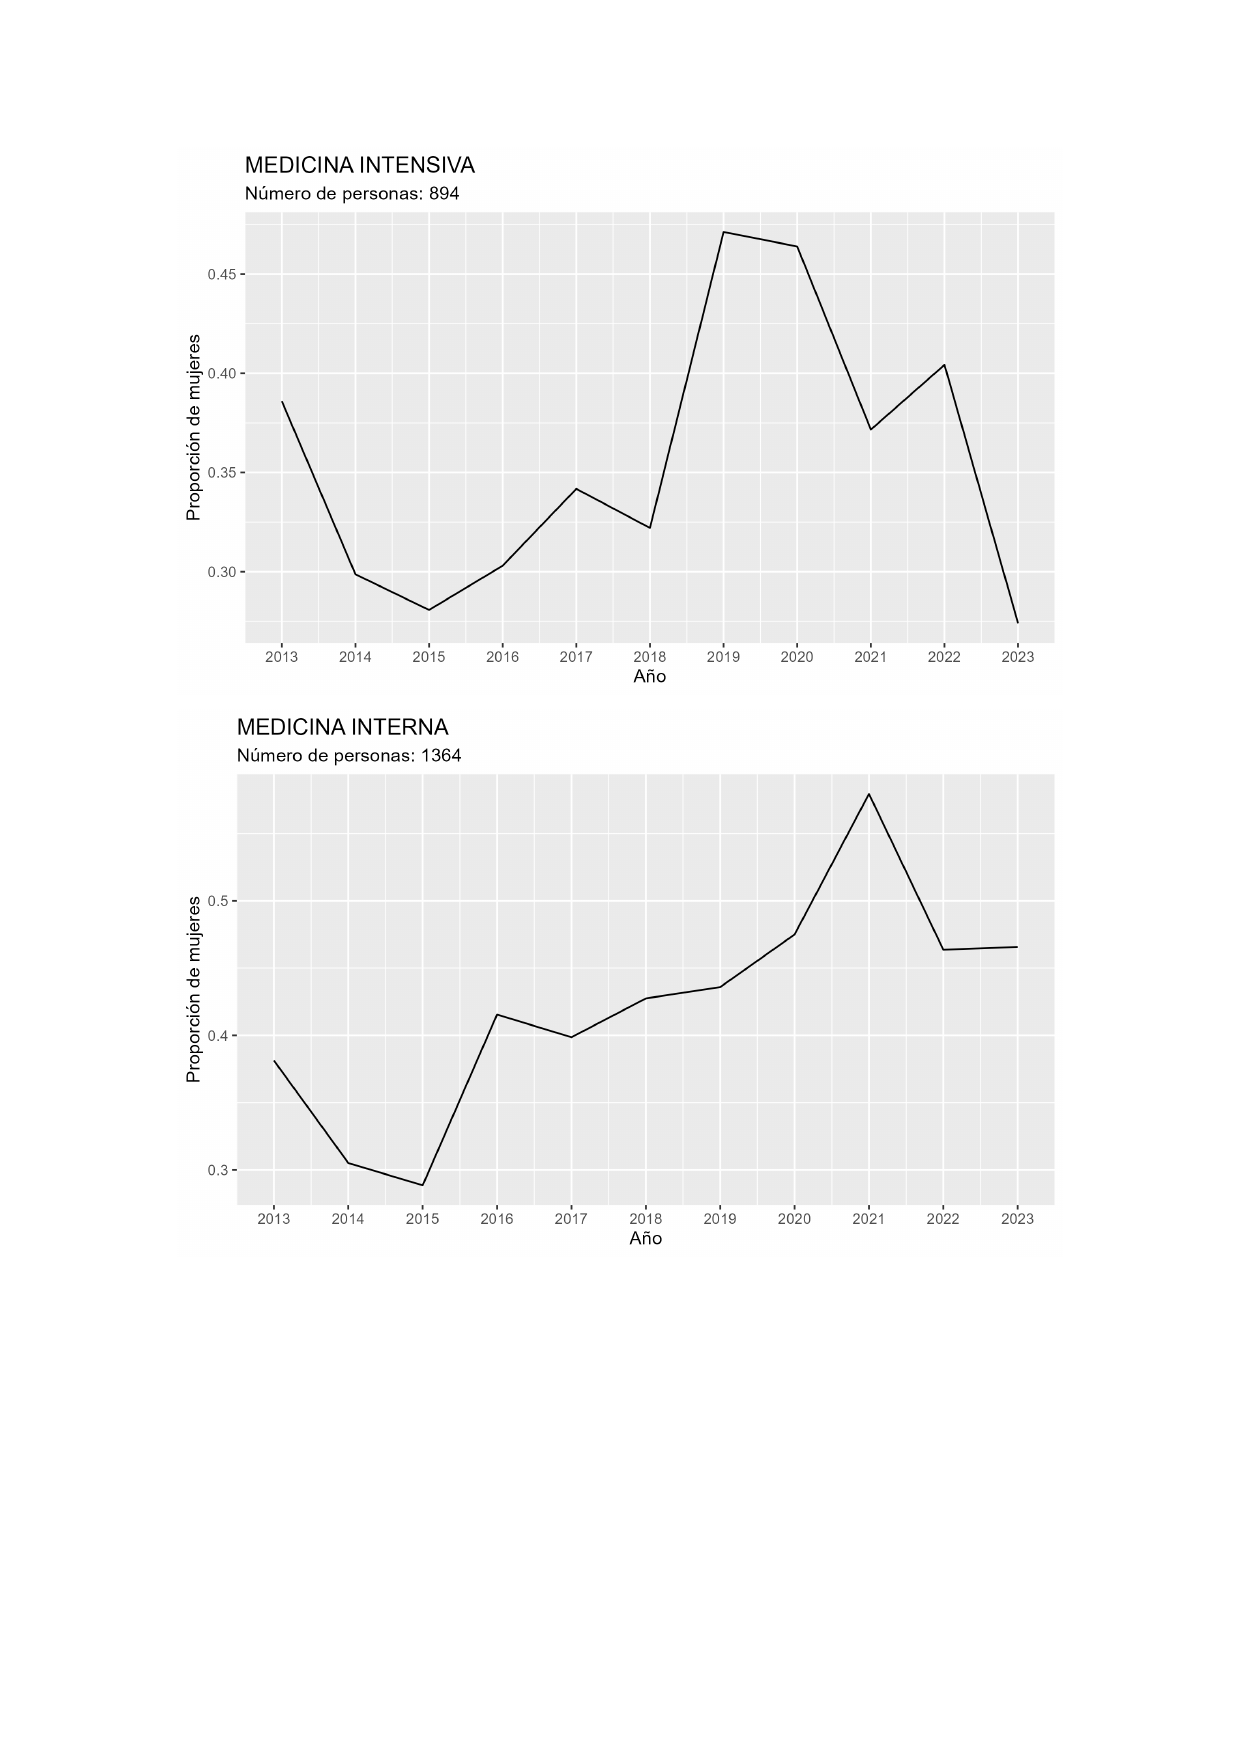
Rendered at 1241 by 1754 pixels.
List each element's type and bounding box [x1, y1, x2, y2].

picture [177, 709, 1063, 1257]
picture [177, 147, 1063, 695]
